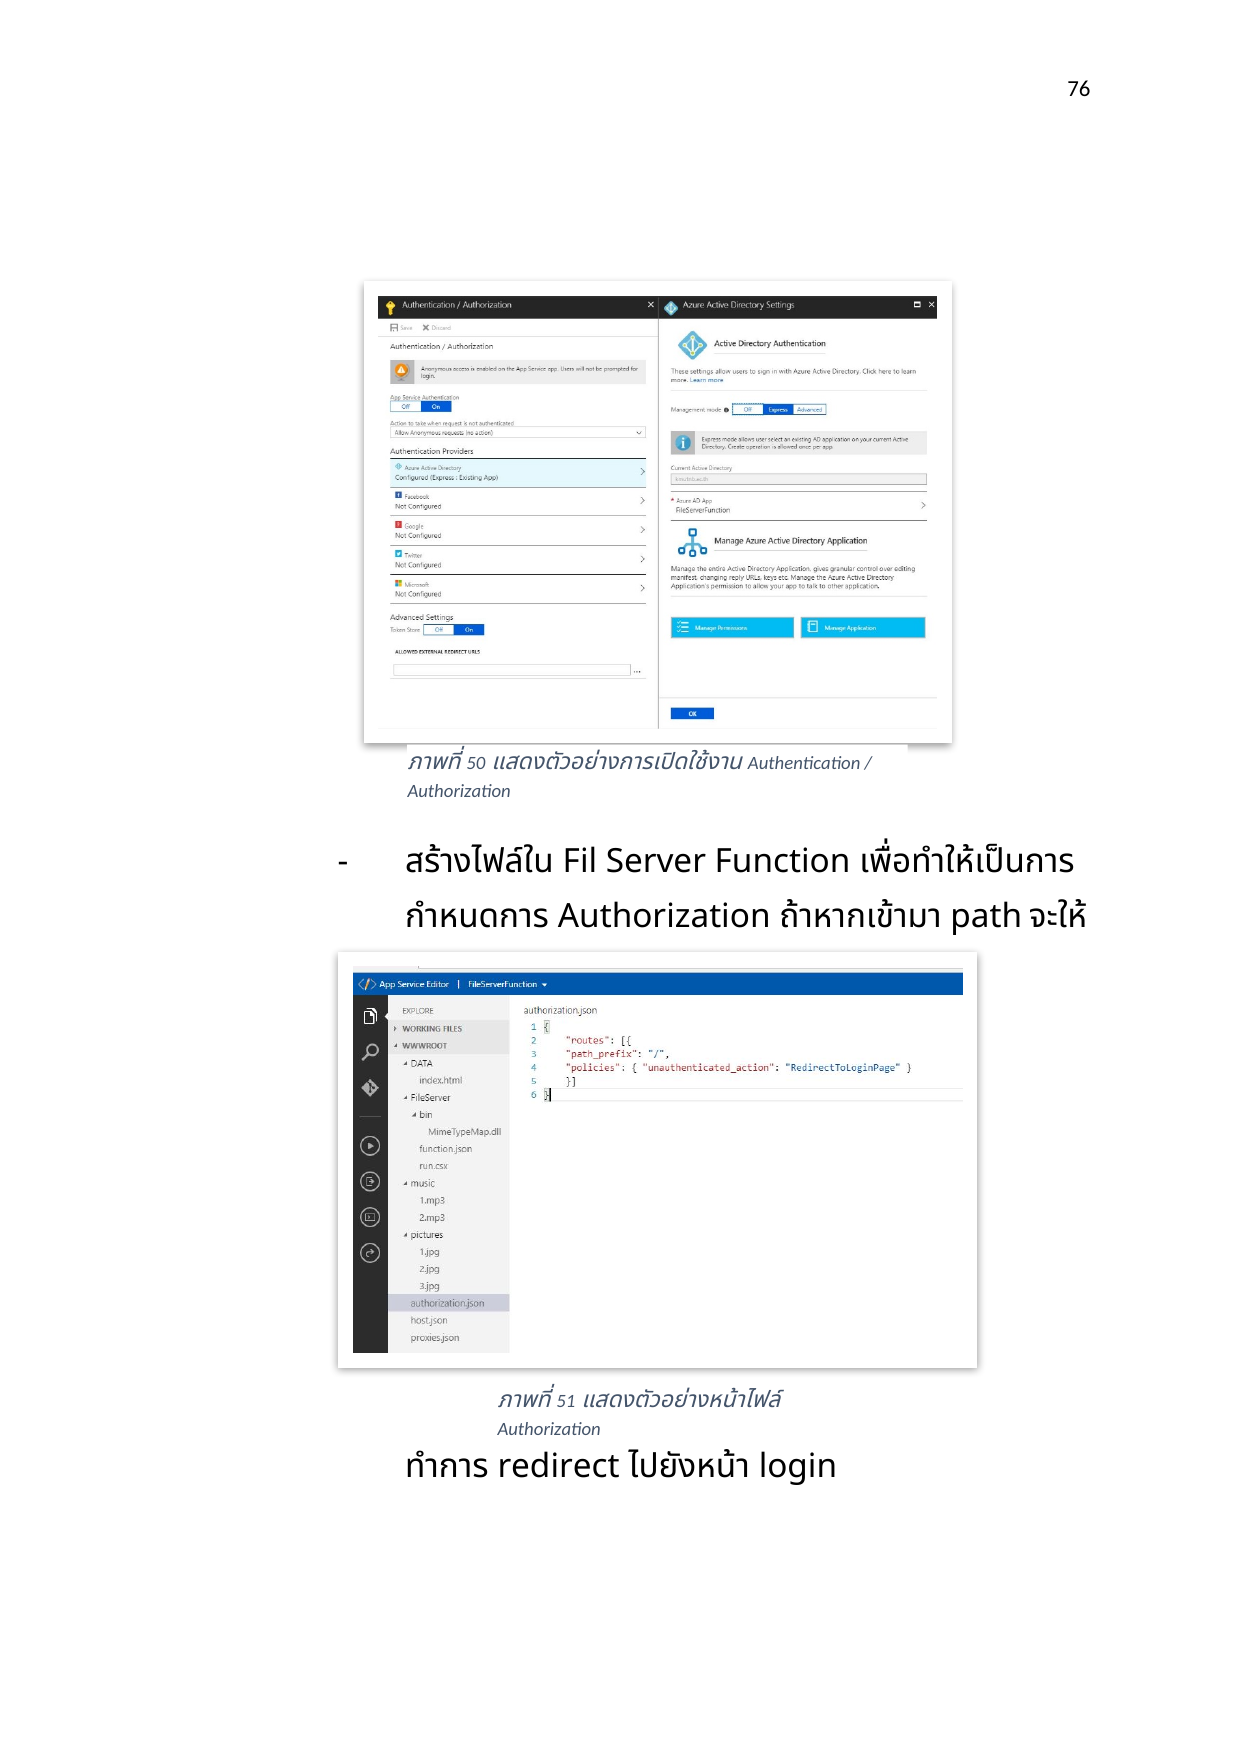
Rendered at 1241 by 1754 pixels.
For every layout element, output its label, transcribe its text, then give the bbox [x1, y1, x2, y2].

picture [353, 966, 963, 1353]
picture [378, 296, 937, 729]
